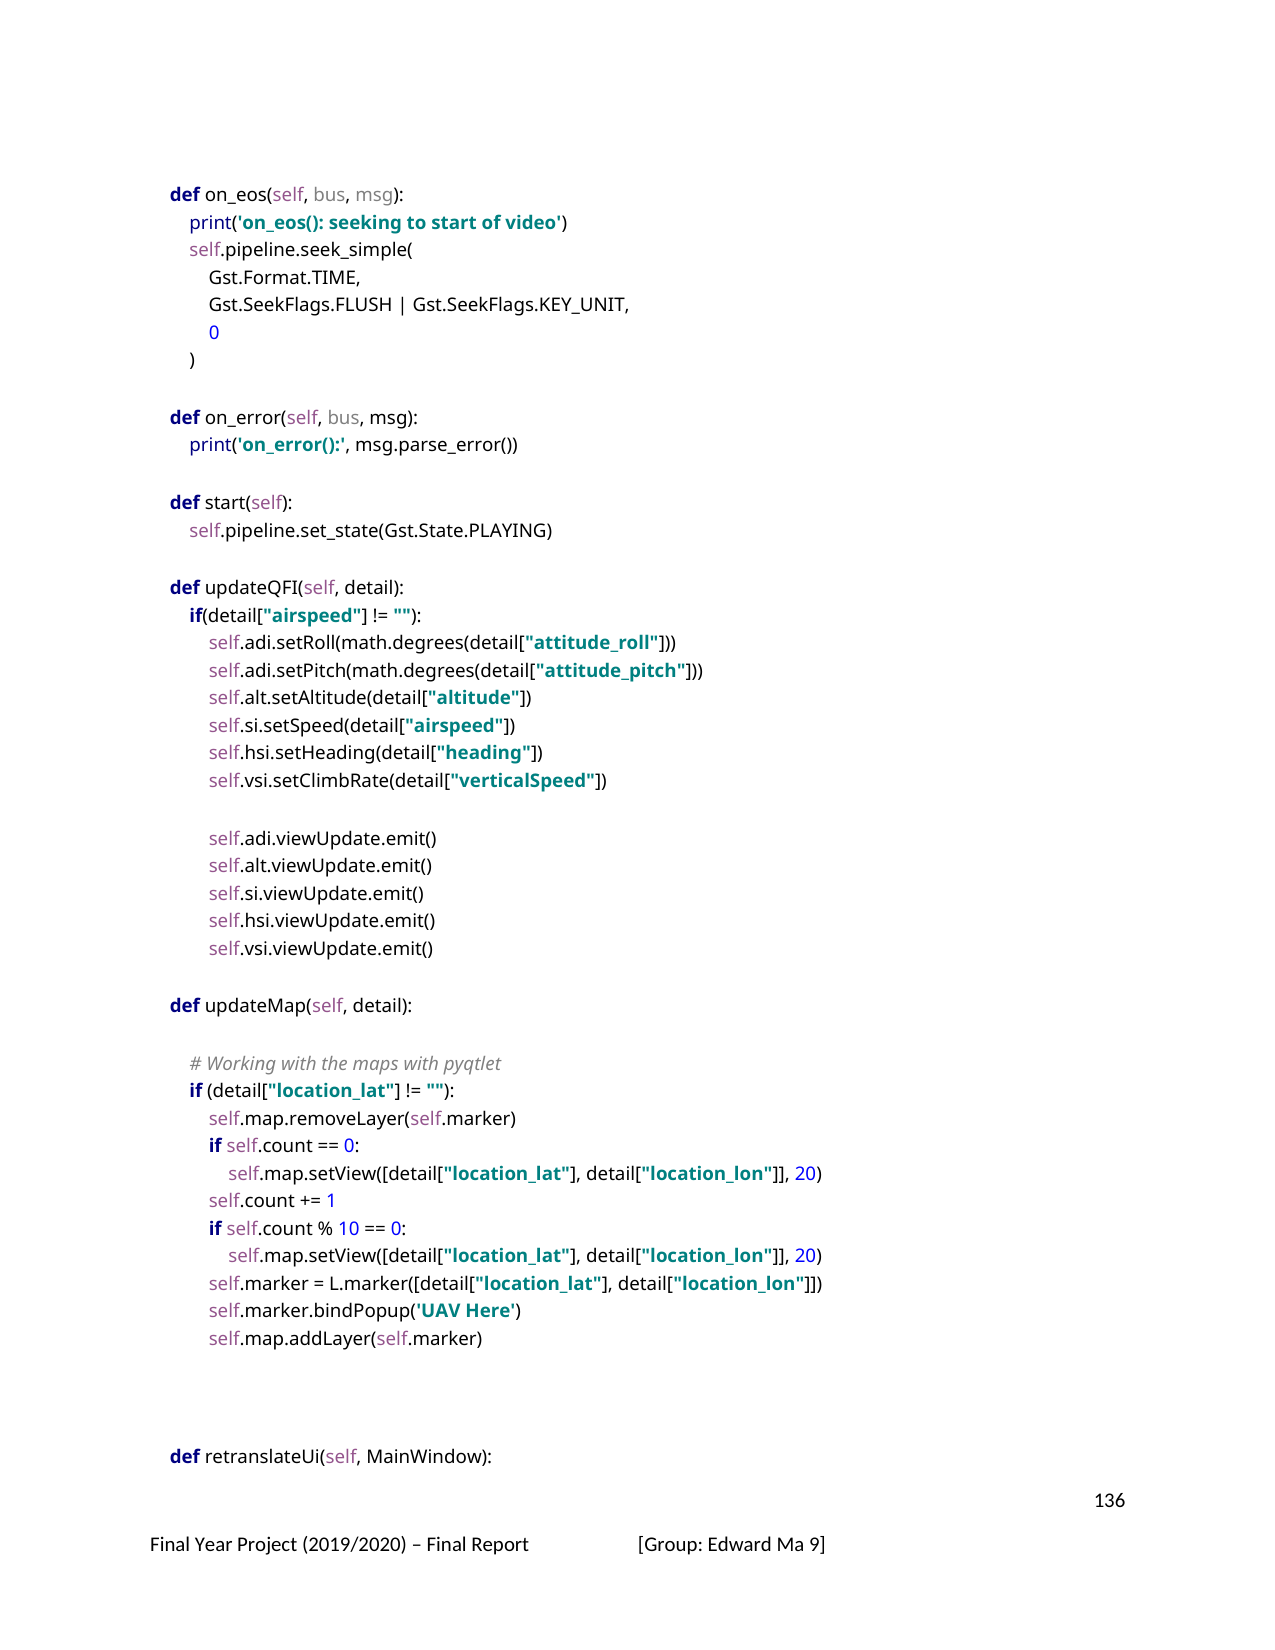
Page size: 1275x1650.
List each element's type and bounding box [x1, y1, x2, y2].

text [150, 181, 1125, 1469]
